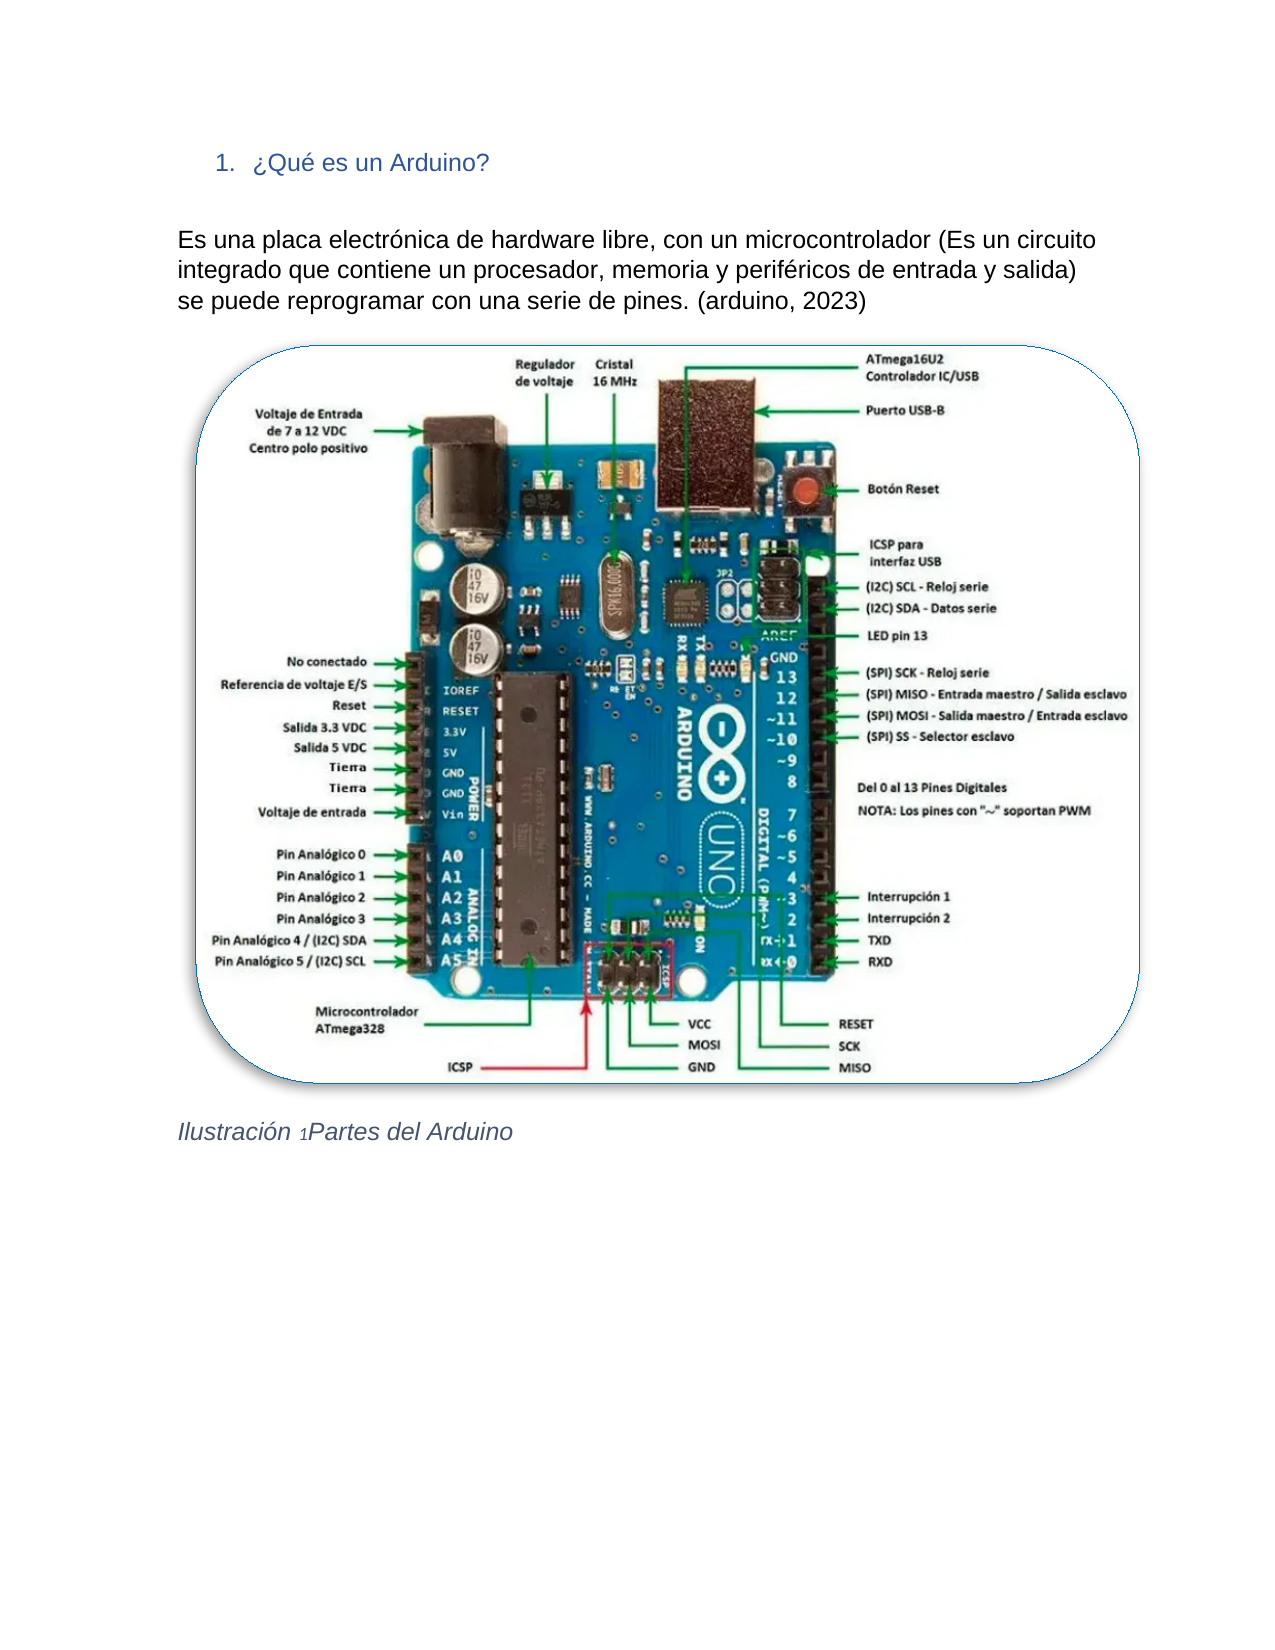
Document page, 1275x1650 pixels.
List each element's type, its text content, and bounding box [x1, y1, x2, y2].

picture [195, 345, 1140, 1083]
text Es una placa electrónica de hardware libre, con un microcontrolador (Es un circuito integrado que contiene un procesador, memoria y periféricos de entrada y salida) se puede reprogramar con una serie de pines. [177, 225, 1098, 315]
text Ilustración 1Partes del Arduino [177, 1117, 1098, 1146]
subtitle ¿Qué es un Arduino? [215, 148, 1098, 176]
